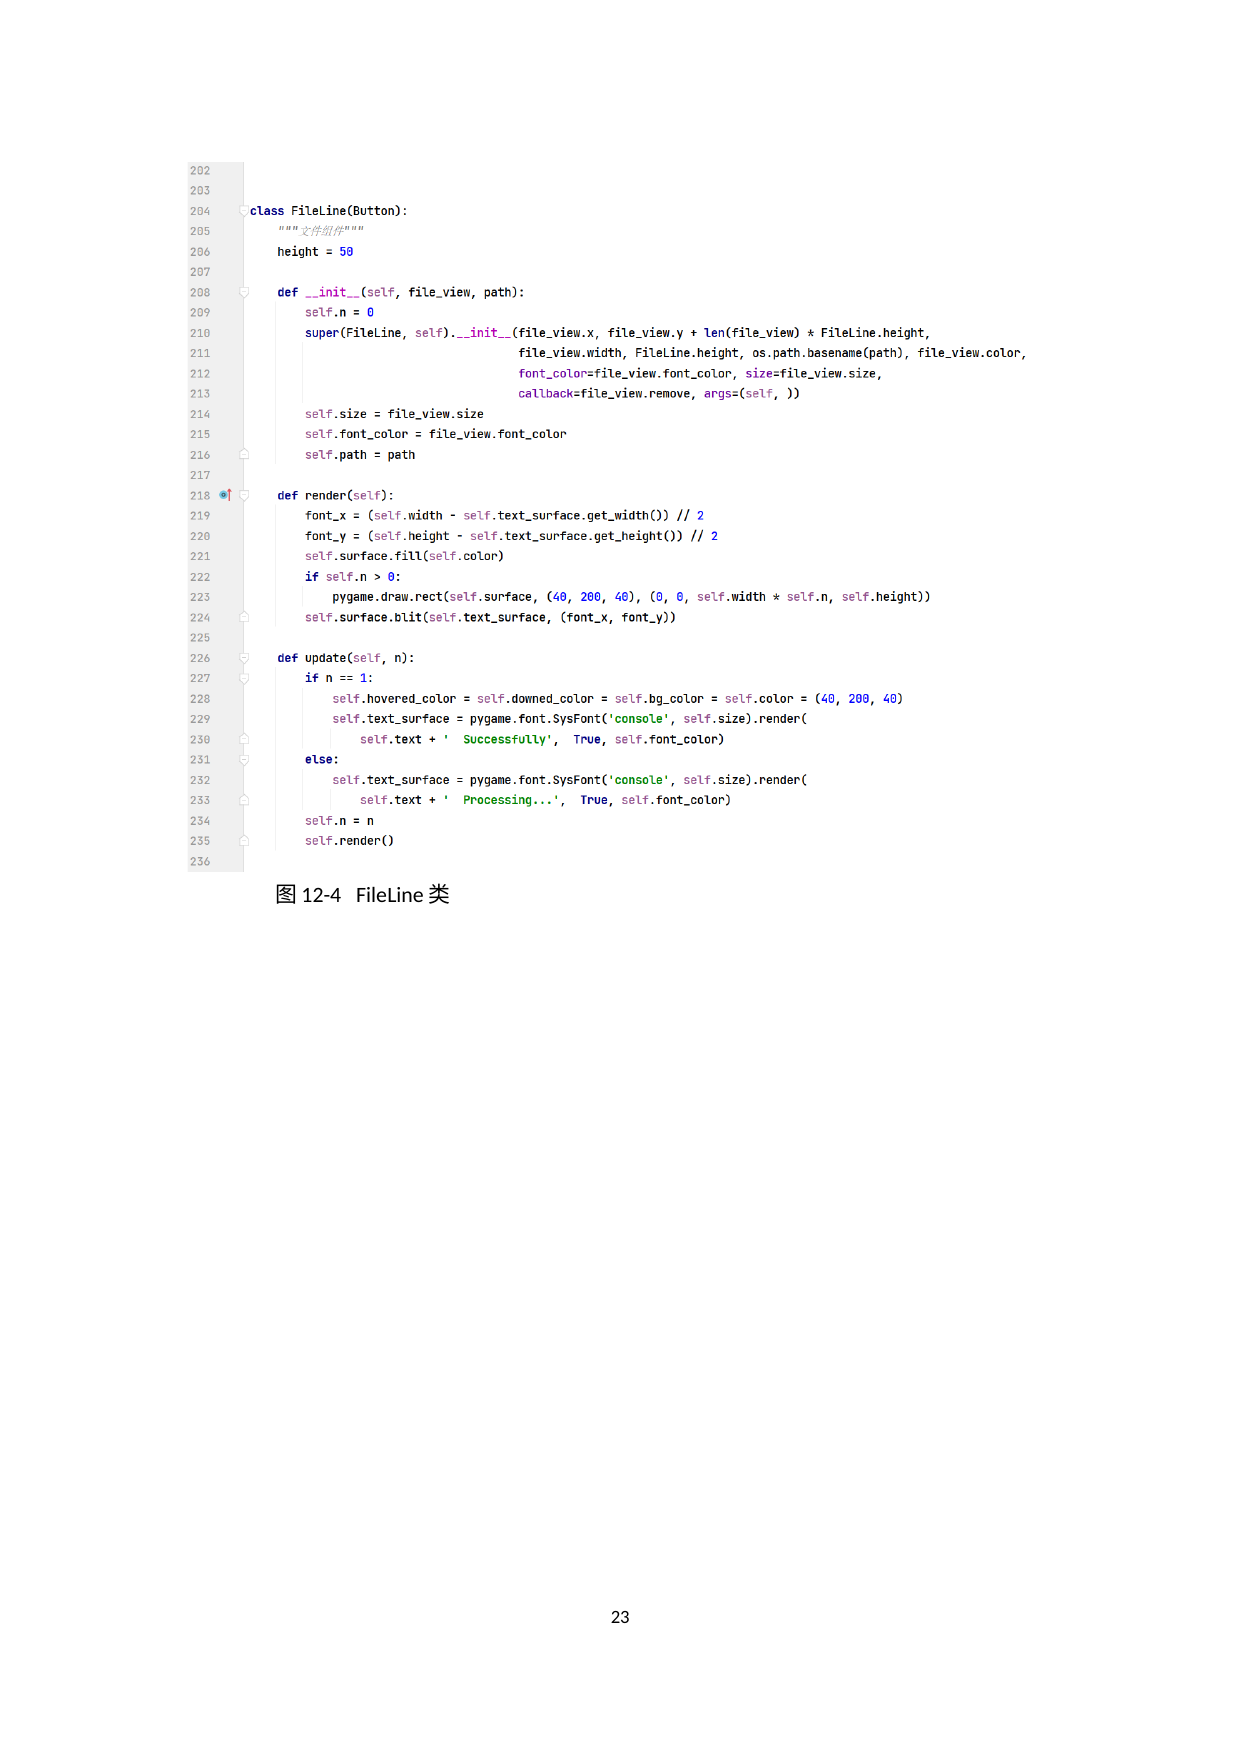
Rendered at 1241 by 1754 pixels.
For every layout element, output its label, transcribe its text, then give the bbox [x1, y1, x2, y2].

text 图12-4 FileLine类 [231, 877, 1053, 909]
picture [187, 162, 1052, 872]
